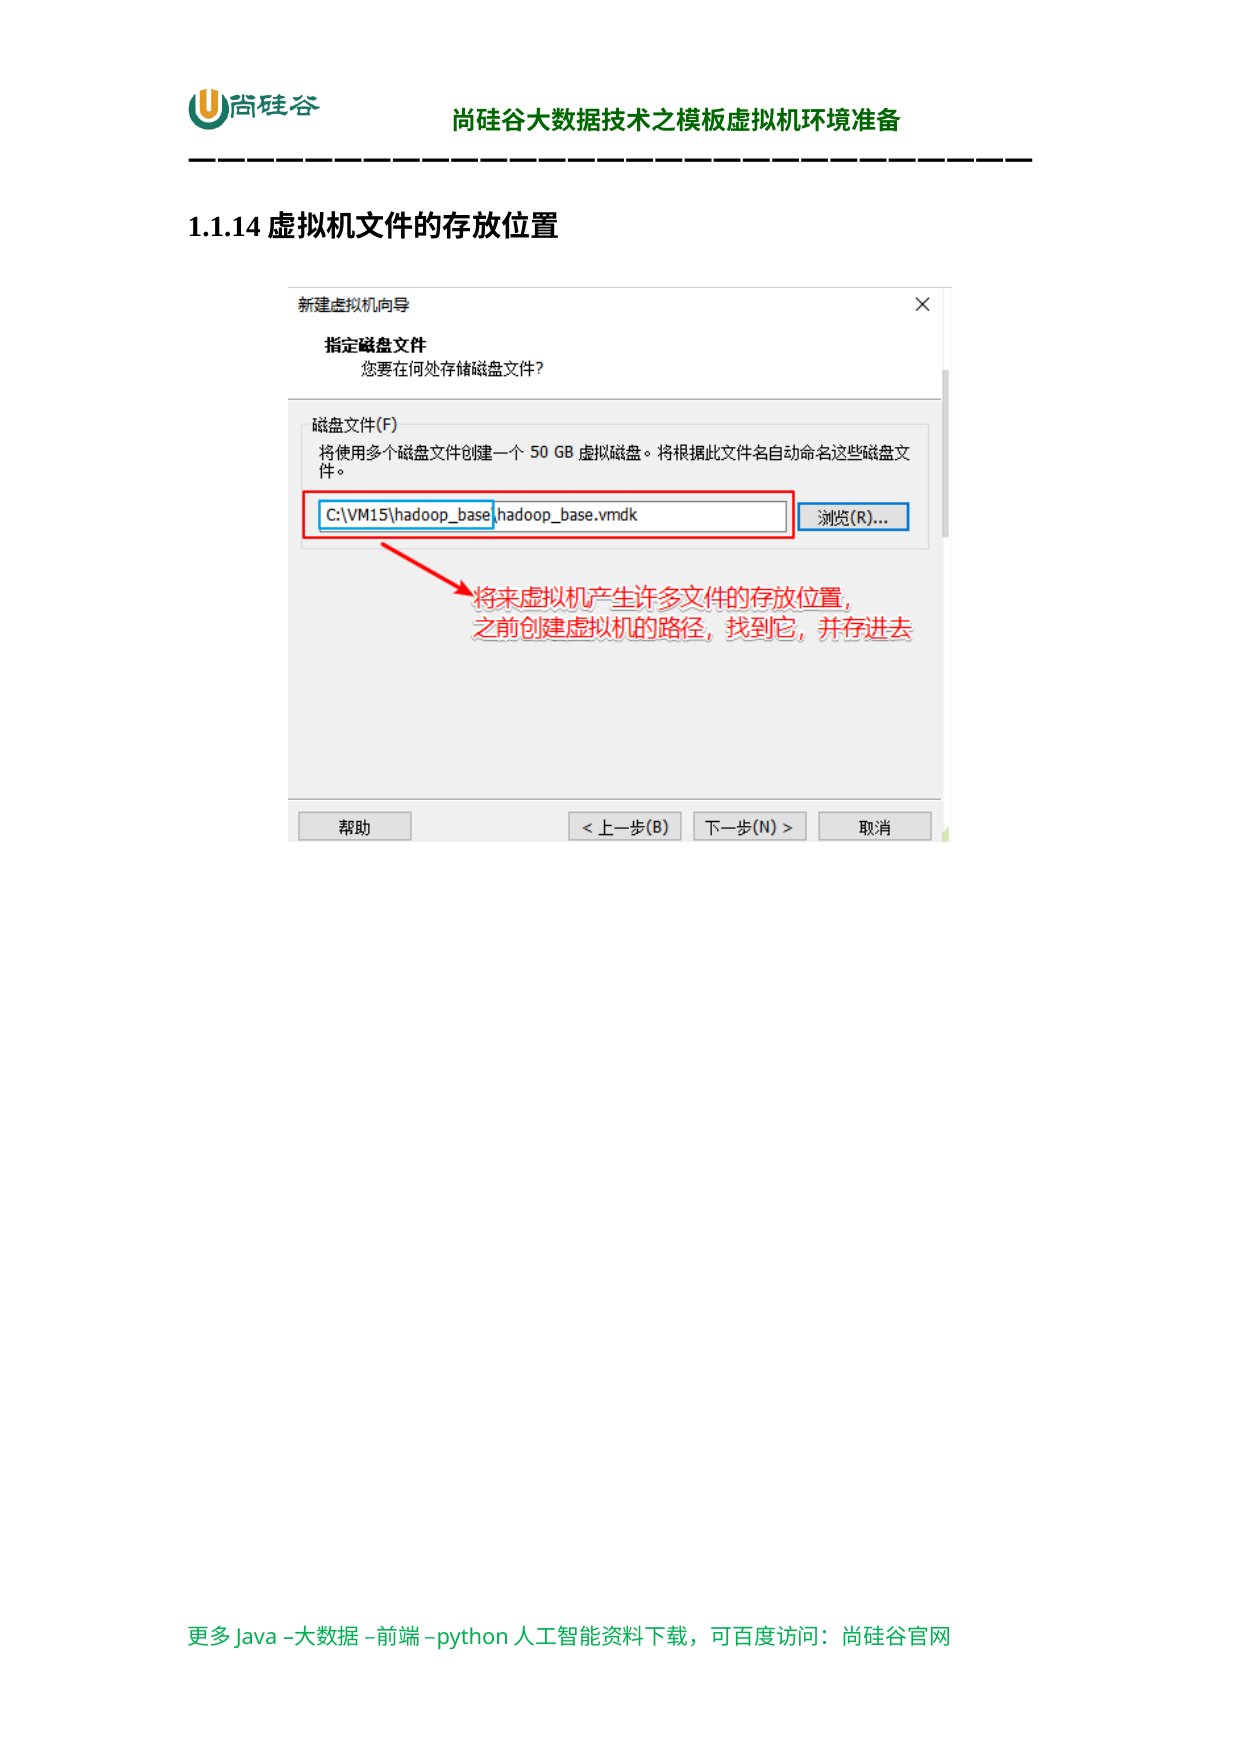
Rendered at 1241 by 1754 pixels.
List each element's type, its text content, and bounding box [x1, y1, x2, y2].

picture [288, 287, 953, 842]
picture [187, 88, 320, 130]
subtitle 1.1.14 虚拟机文件的存放位置 [187, 192, 1053, 257]
